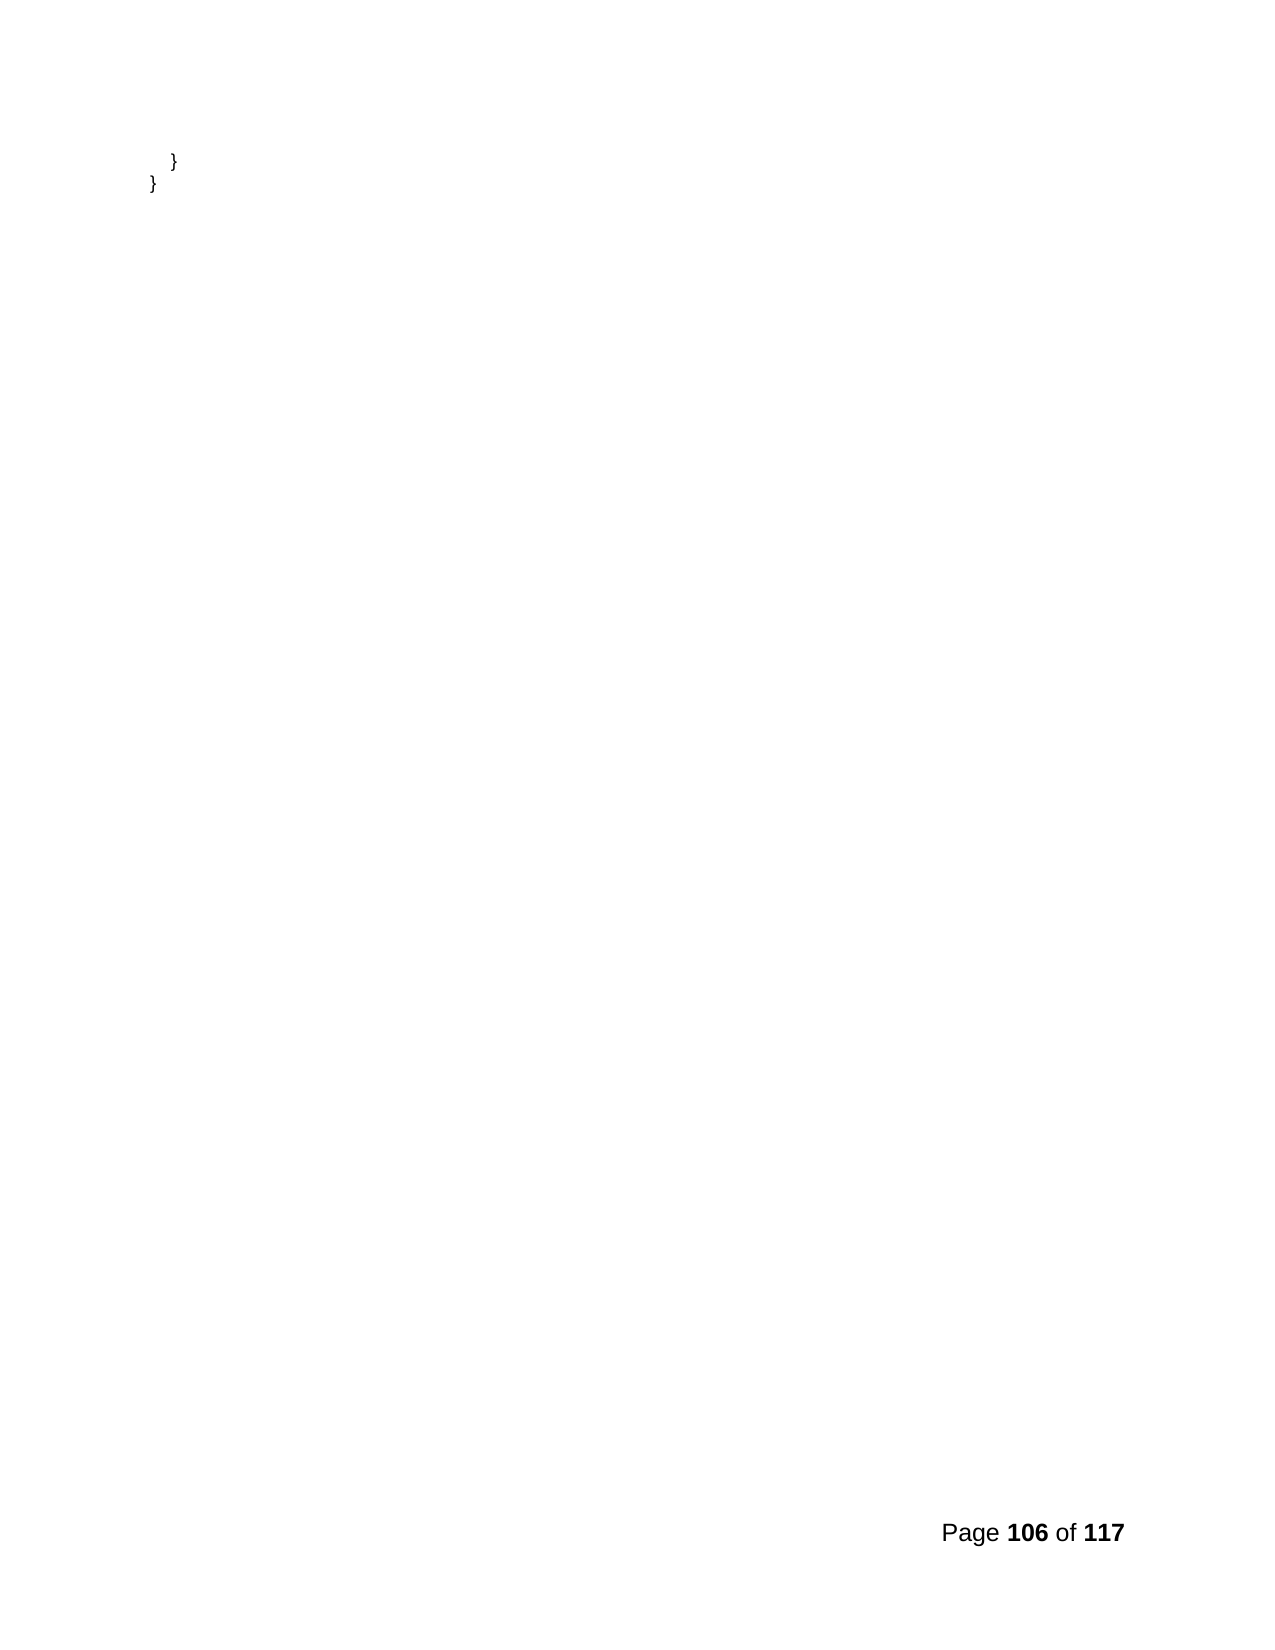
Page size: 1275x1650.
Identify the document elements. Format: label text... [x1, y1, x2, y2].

text } [150, 172, 1125, 193]
text } [150, 150, 1125, 172]
